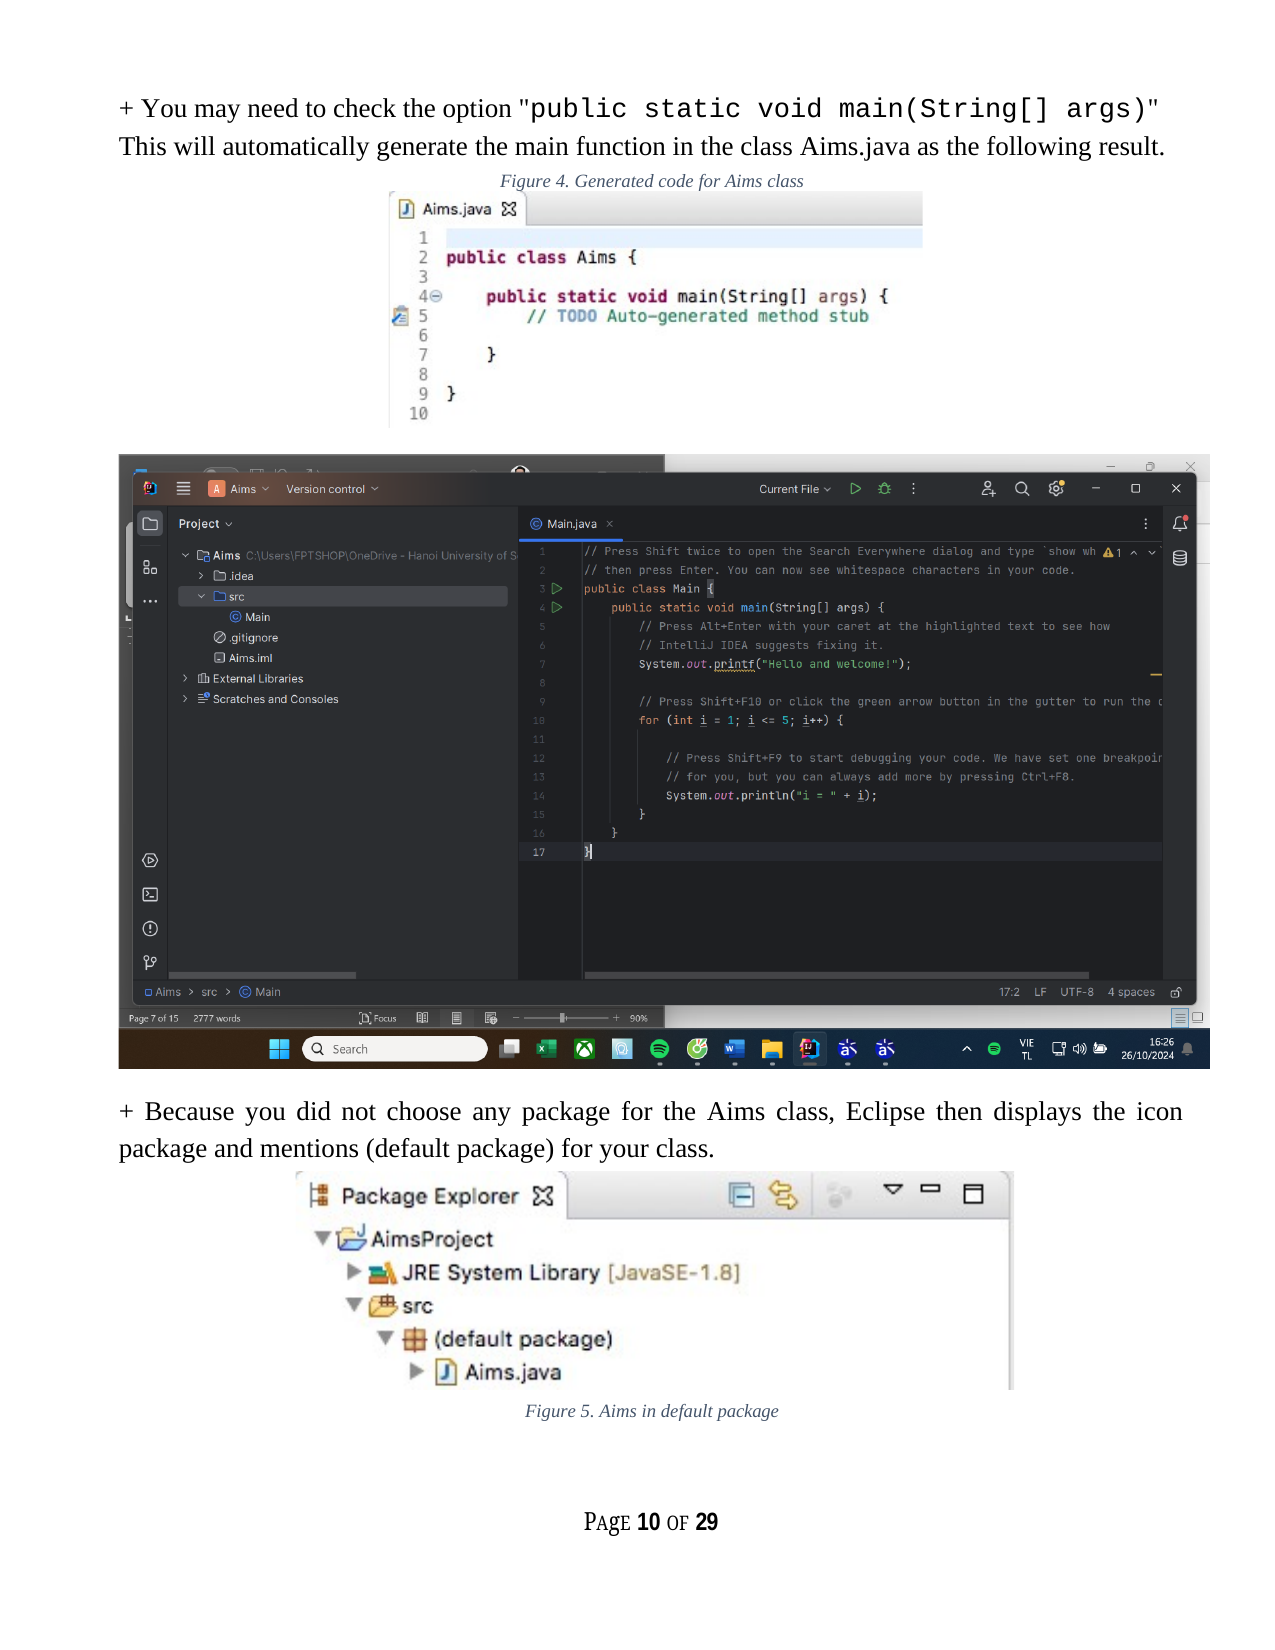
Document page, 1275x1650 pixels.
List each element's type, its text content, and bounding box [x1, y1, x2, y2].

picture [295, 1171, 1015, 1390]
text + You may need to check the option "public static void main(String[] args)" This will automatically generate the main function in the class Aims.java as the following result. [118, 92, 1198, 161]
picture [118, 454, 1210, 1069]
text + Because you did not choose any package for the Aims class, Eclipse then displays the icon package and mentions (default package) for your class. [118, 1095, 1198, 1163]
text Figure 4. Generated code for Aims class [107, 170, 1198, 191]
picture [388, 191, 923, 428]
